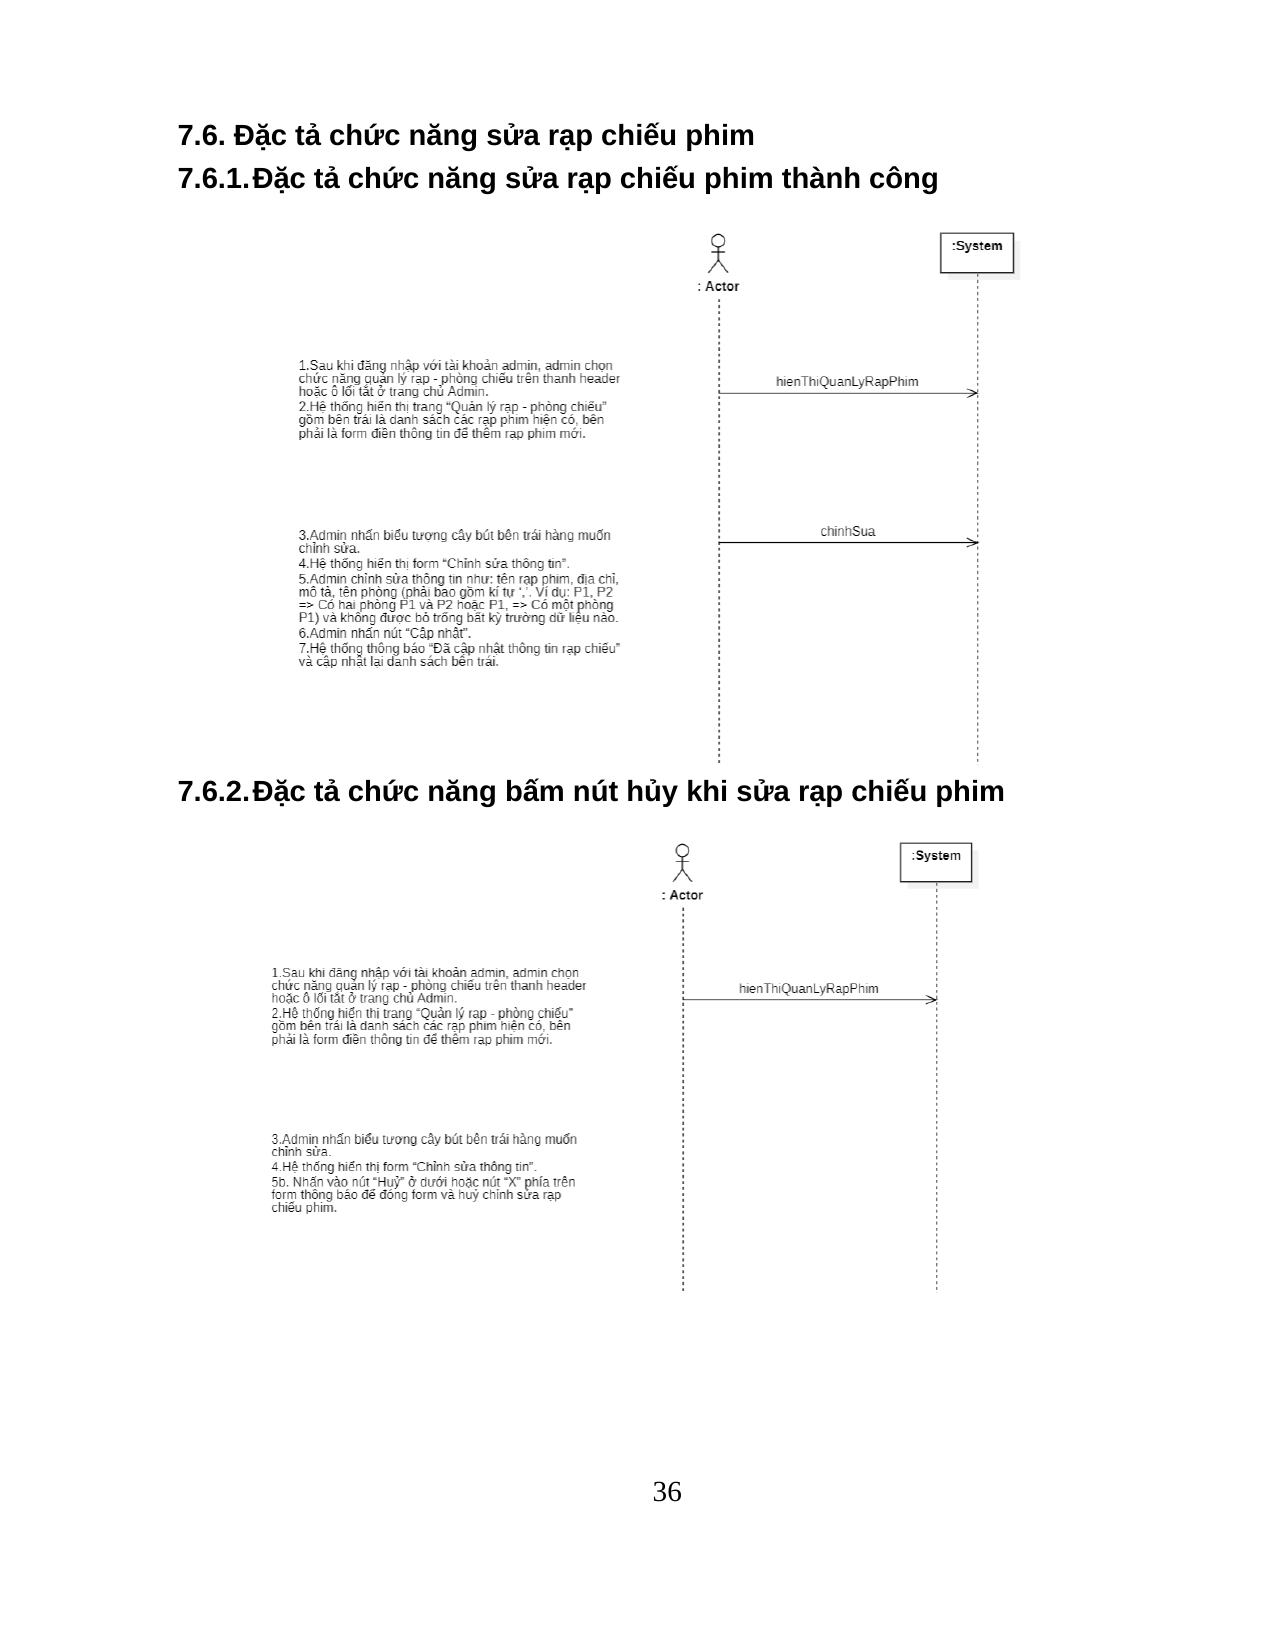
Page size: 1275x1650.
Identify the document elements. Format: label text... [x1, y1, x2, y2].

subtitle Đặc tả chức năng bấm nút hủy khi sửa rạp chiếu phim [177, 774, 1157, 807]
picture [235, 199, 1099, 765]
picture [235, 812, 1099, 1293]
subtitle Đặc tả chức năng sửa rạp chiếu phim [177, 118, 1157, 152]
subtitle Đặc tả chức năng sửa rạp chiếu phim thành công [177, 161, 1157, 194]
